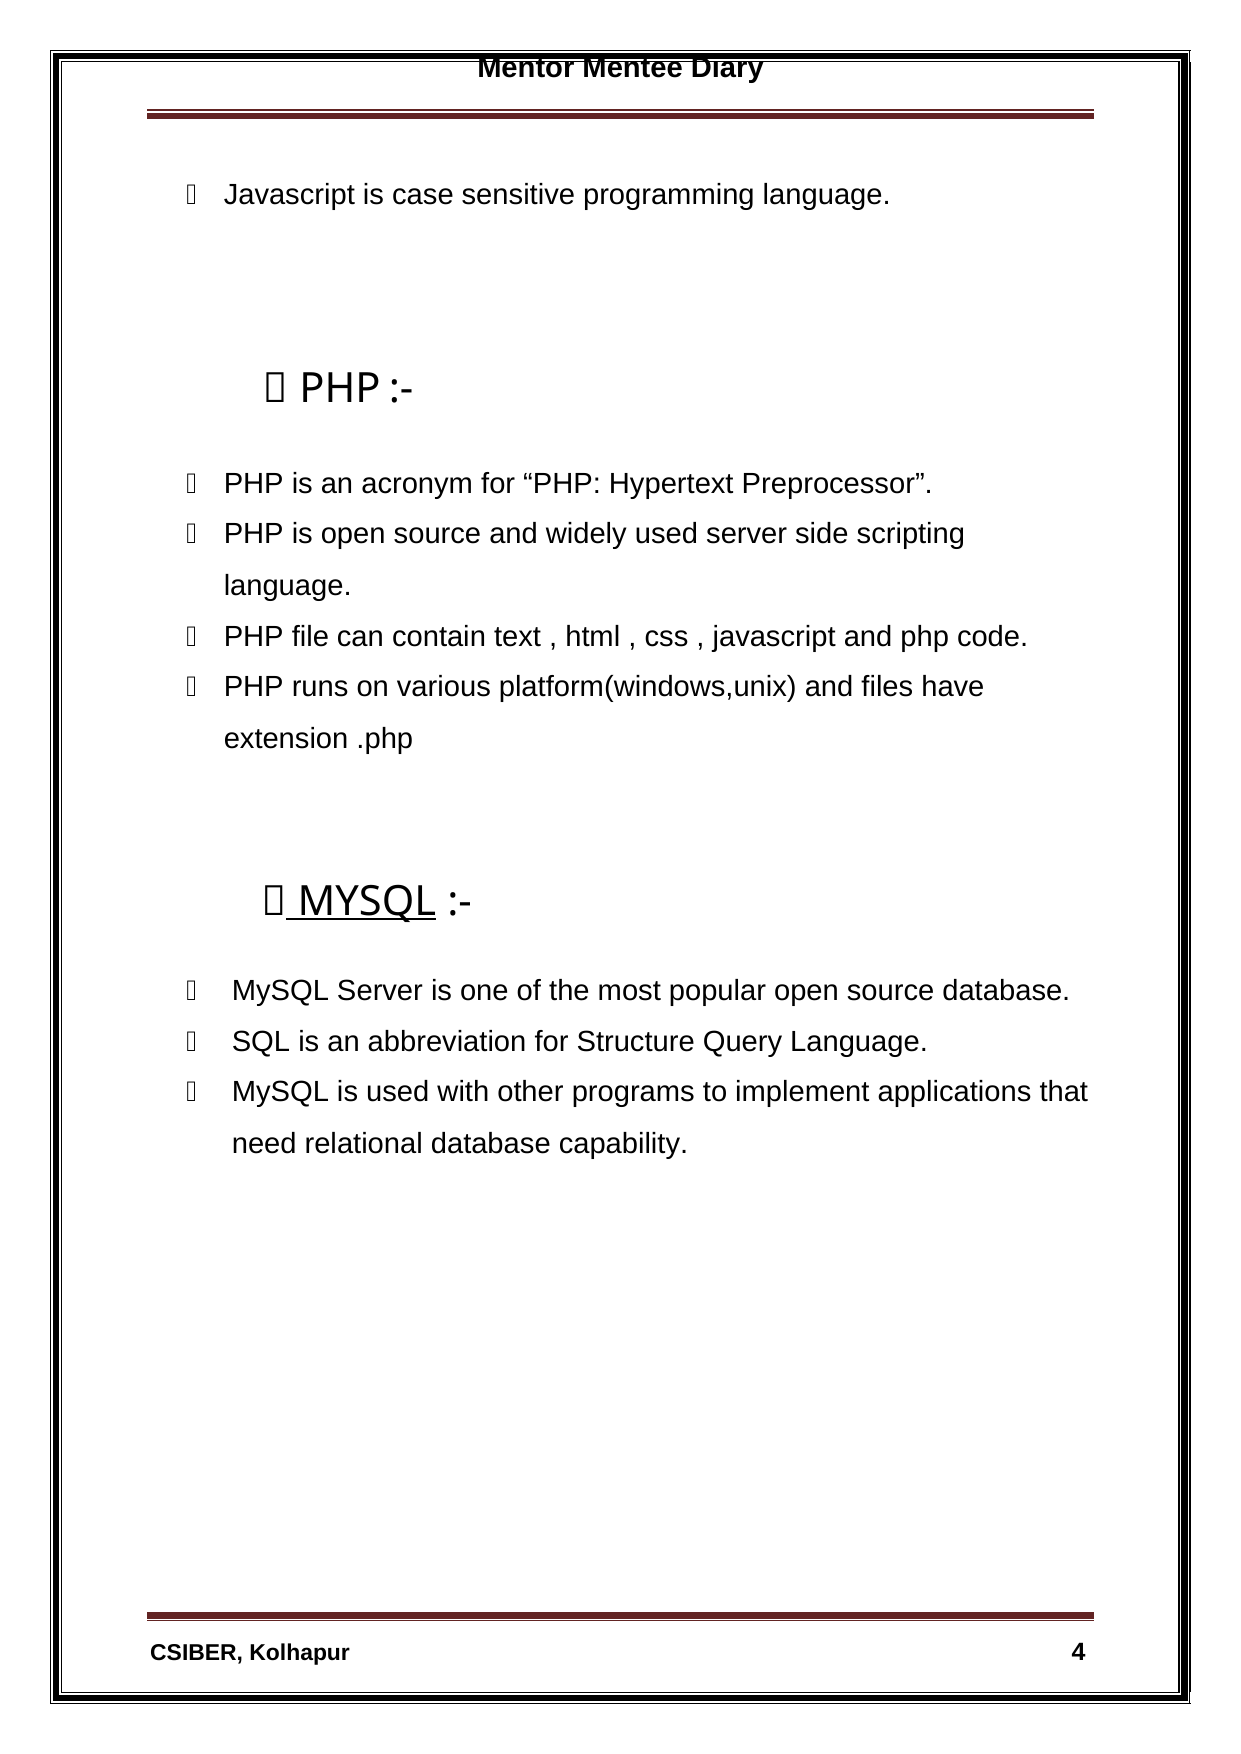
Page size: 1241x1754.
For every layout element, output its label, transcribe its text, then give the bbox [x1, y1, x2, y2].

list PHP runs on various platform(windows,unix) and files have extension .php [186, 669, 1090, 754]
subtitle  PHP :- [262, 357, 763, 414]
list Javascript is case sensitive programming language. [186, 177, 1090, 211]
list SQL is an abbreviation for Structure Query Language. [186, 1024, 1090, 1058]
list PHP file can contain text , html , css , javascript and php code. [186, 619, 1090, 653]
list MySQL is used with other programs to implement applications that need relational database capability. [186, 1074, 1090, 1159]
list PHP is open source and widely used server side scripting language. [186, 516, 1090, 601]
list MySQL Server is one of the most popular open source database. [186, 973, 1090, 1007]
subtitle  MYSQL :- [261, 871, 763, 927]
list PHP is an acronym for “PHP: Hypertext Preprocessor”. [186, 466, 1090, 499]
